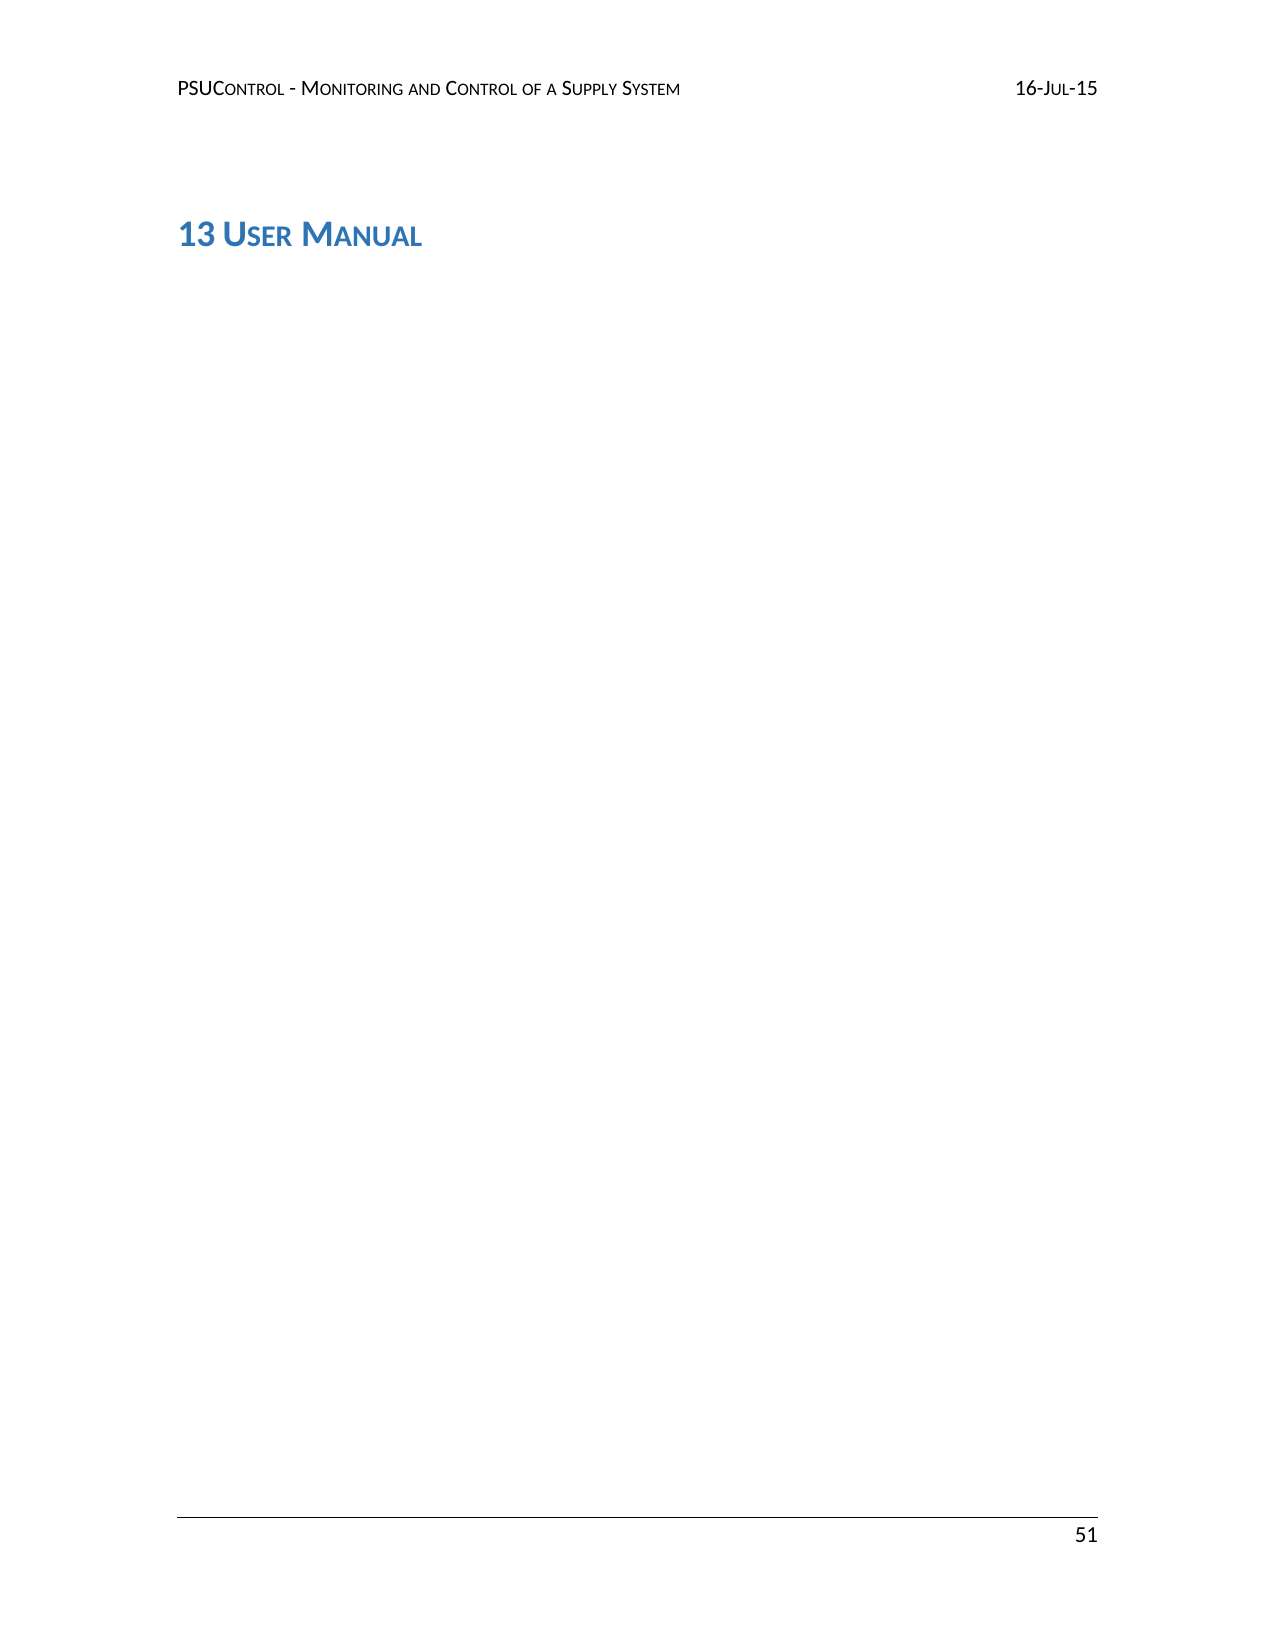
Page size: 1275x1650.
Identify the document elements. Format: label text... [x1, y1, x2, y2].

subtitle User Manual [177, 210, 1098, 256]
